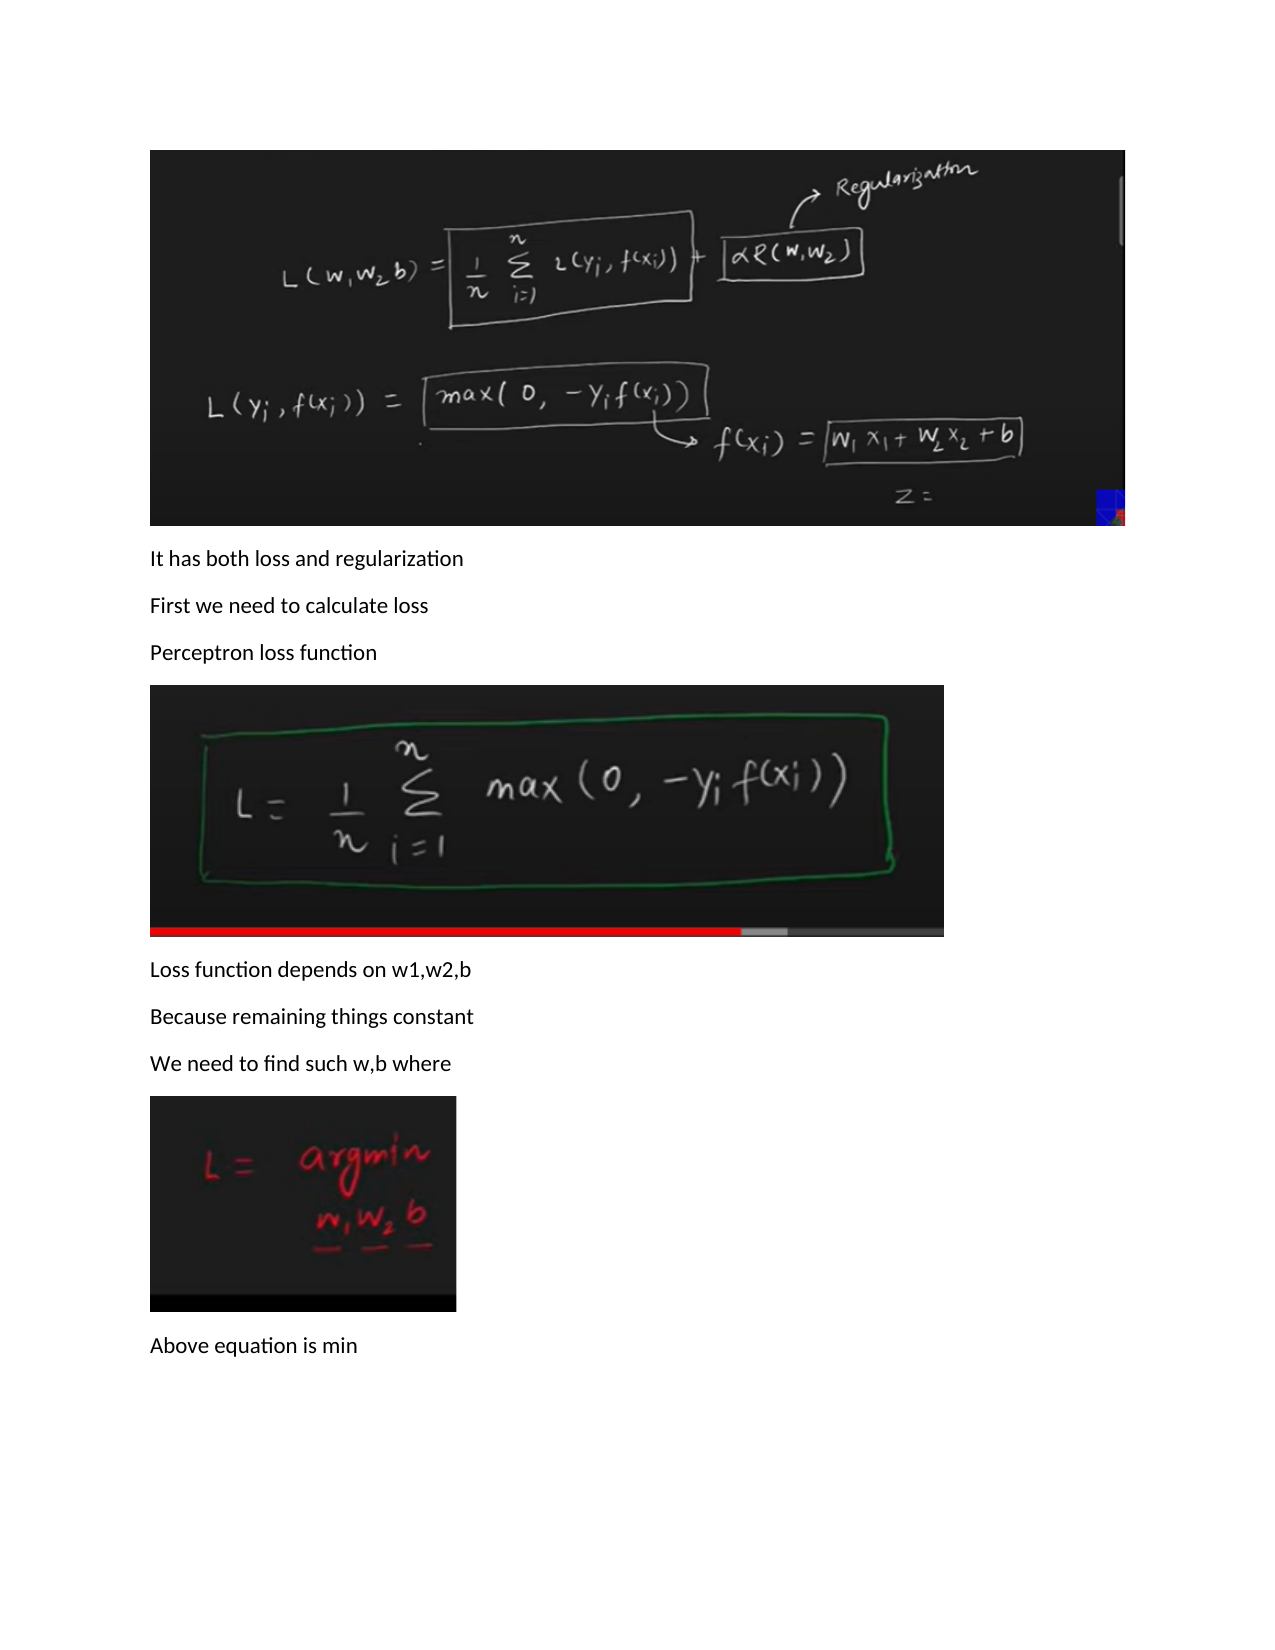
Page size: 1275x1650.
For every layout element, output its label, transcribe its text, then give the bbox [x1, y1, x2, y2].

text It has both loss and regularization [150, 544, 1125, 573]
picture [150, 150, 1125, 526]
picture [150, 685, 944, 937]
text Perceptron loss function [150, 638, 1125, 666]
text Loss function depends on w1,w2,b [150, 956, 1125, 984]
text We need to find such w,b where [150, 1049, 1125, 1077]
text First we need to calculate loss [150, 591, 1125, 619]
text Above equation is min [150, 1331, 1125, 1359]
text Because remaining things constant [150, 1002, 1125, 1031]
picture [150, 1096, 457, 1312]
